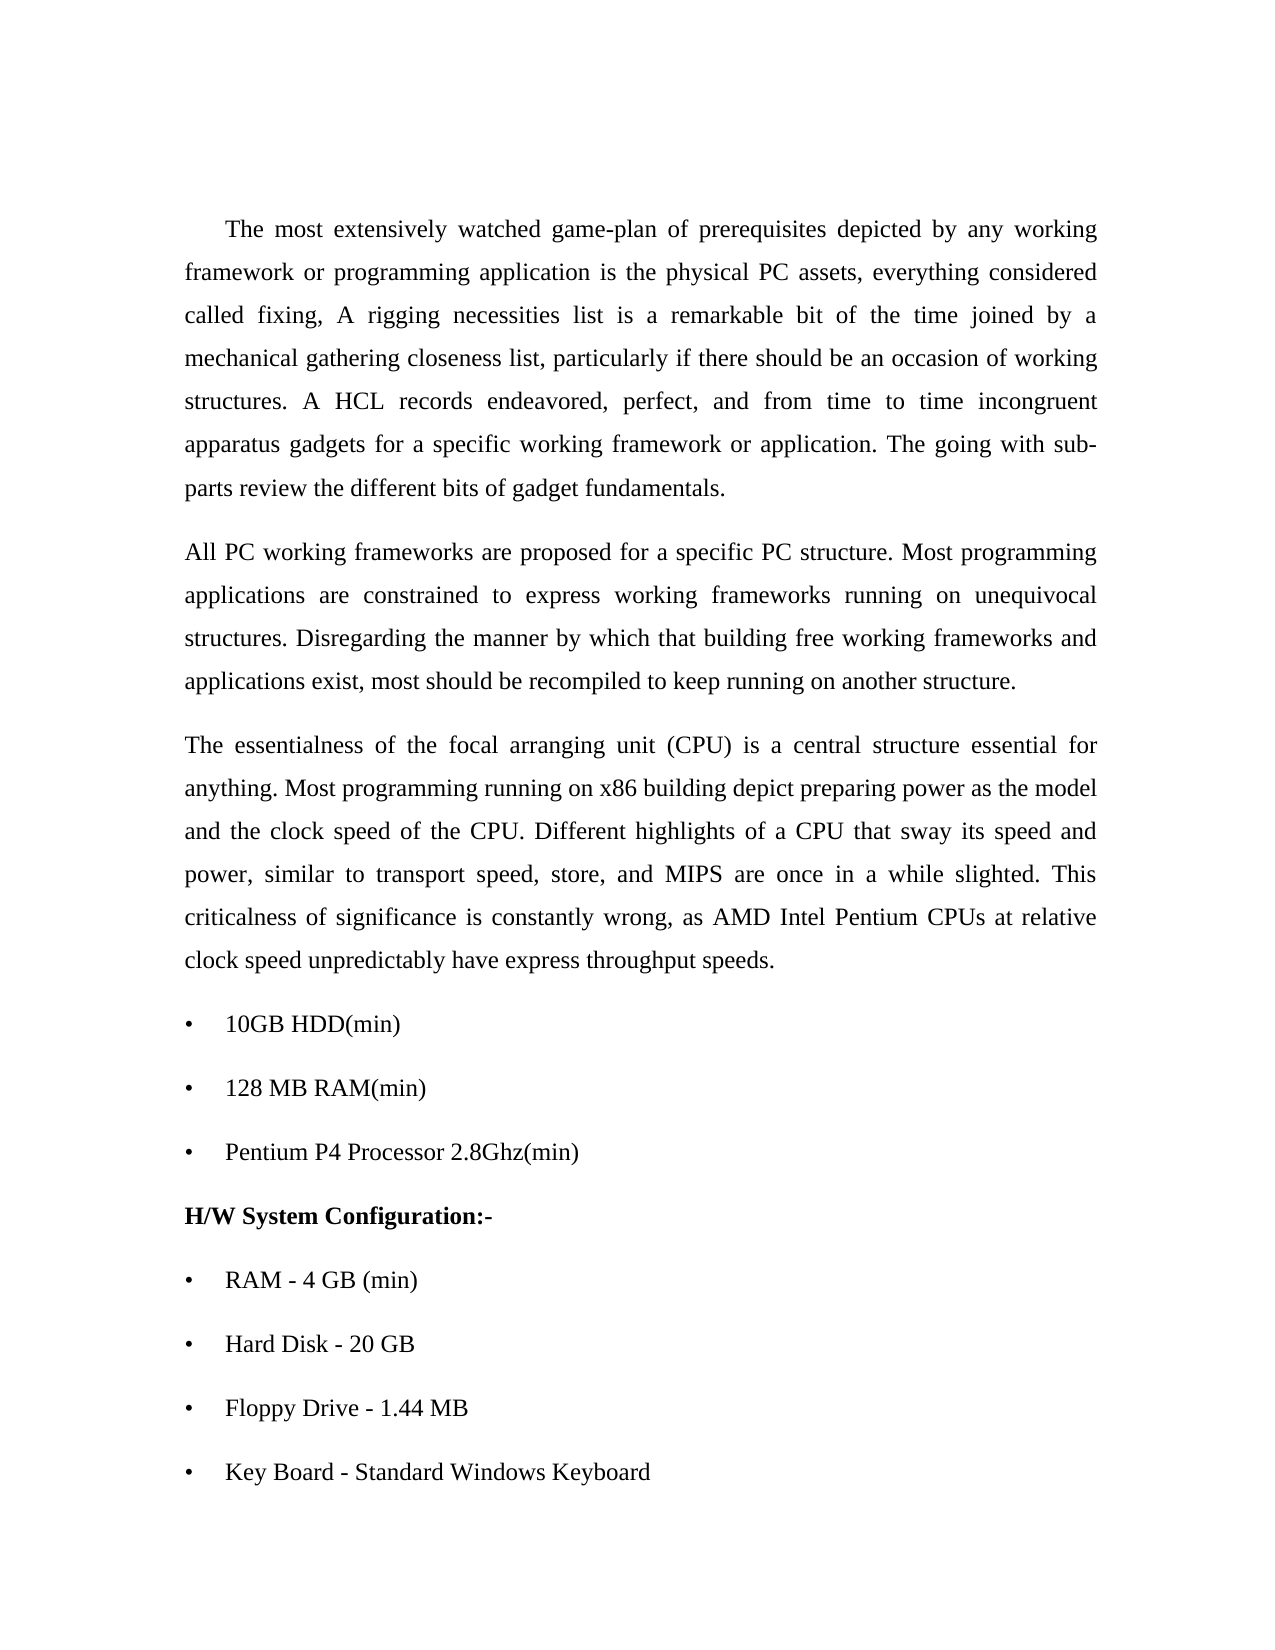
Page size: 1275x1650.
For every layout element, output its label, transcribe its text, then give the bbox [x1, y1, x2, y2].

text • Pentium P4 Processor 2.8Ghz(min) [184, 1137, 1098, 1166]
text H/W System Configuration:- [184, 1201, 1098, 1230]
text • RAM - 4 GB (min) [184, 1265, 1098, 1294]
text • 10GB HDD(min) [184, 1009, 1098, 1038]
text • Key Board - Standard Windows Keyboard [184, 1457, 1098, 1486]
text • 128 MB RAM(min) [184, 1073, 1098, 1102]
text The essentialness of the focal arranging unit (CPU) is a central structure essential for anything. Most programming running on x86 building depict preparing power as the model and the clock speed of the CPU. Different highlights of a CPU that sway its speed and power, similar to transport speed, store, and MIPS are once in a while slighted. This criticalness of significance is constantly wrong, as AMD Intel Pentium CPUs at relative clock speed unpredictably have express throughput speeds. [184, 730, 1098, 974]
text The most extensively watched game-plan of prerequisites depicted by any working framework or programming application is the physical PC assets, everything considered called fixing, A rigging necessities list is a remarkable bit of the time joined by a mechanical gathering closeness list, particularly if there should be an occasion of working structures. A HCL records endeavored, perfect, and from time to time incongruent apparatus gadgets for a specific working framework or application. The going with sub-parts review the different bits of gadget fundamentals. [184, 214, 1098, 501]
text All PC working frameworks are proposed for a specific PC structure. Most programming applications are constrained to express working frameworks running on unequivocal structures. Disregarding the manner by which that building free working frameworks and applications exist, most should be recompiled to keep running on another structure. [184, 537, 1098, 695]
text • Floppy Drive - 1.44 MB [184, 1393, 1098, 1422]
text • Hard Disk - 20 GB [184, 1329, 1098, 1358]
